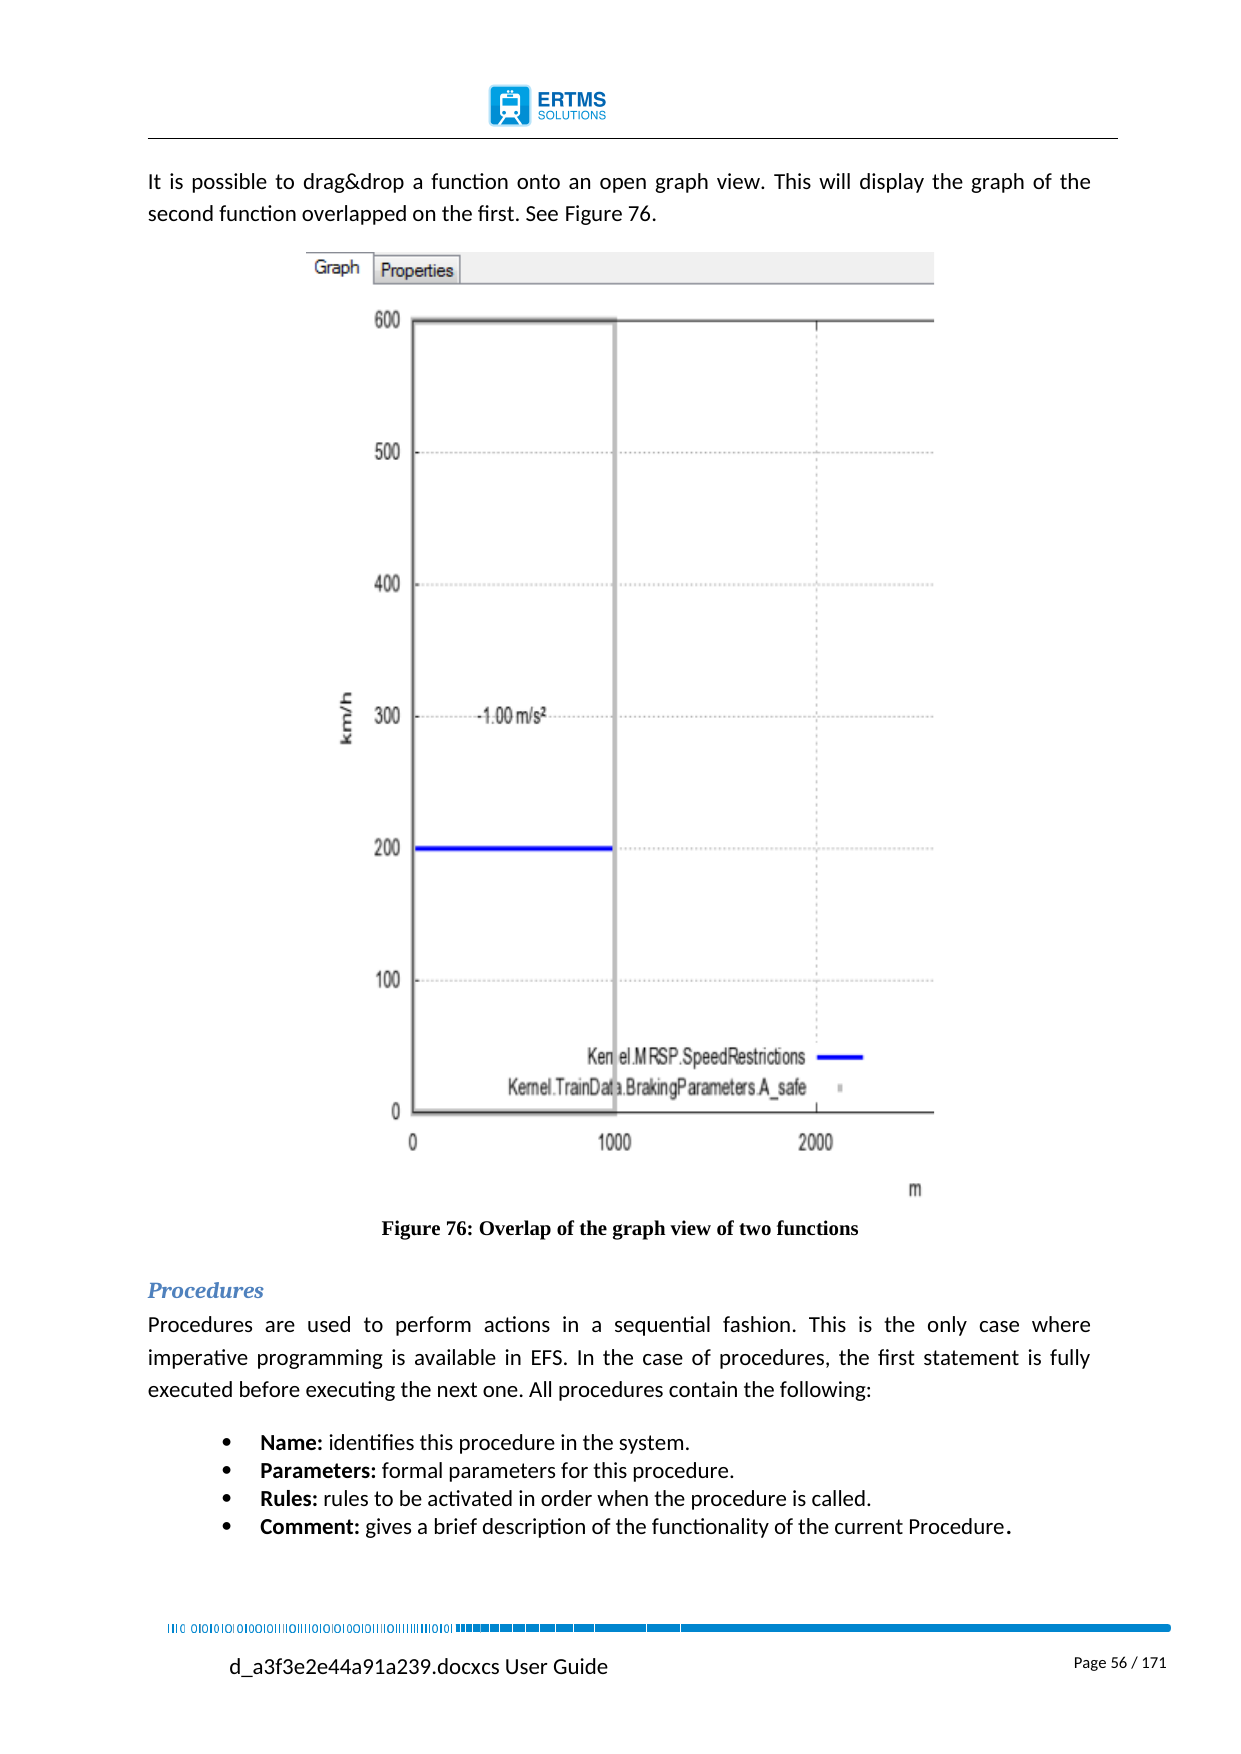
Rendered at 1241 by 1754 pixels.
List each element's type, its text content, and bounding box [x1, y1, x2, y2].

picture [306, 252, 935, 1204]
picture [477, 73, 617, 138]
text Figure 76: Overlap of the graph view of two functions [148, 1216, 1093, 1240]
picture [167, 1624, 1171, 1633]
list Rules: rules to be activated in order when the procedure is called. [223, 1484, 1093, 1512]
subtitle Procedures [148, 1278, 1093, 1304]
text Procedures are used to perform actions in a sequential fashion. This is the only case where imperative programming is available in EFS. In the case of procedures, the first statement is fully executed before executing the next one. All procedures contain the following: [148, 1311, 1093, 1403]
list Comment: gives a brief description of the functionality of the current Procedure. [223, 1512, 1093, 1540]
text It is possible to drag&drop a function onto an open graph view. This will display the graph of the second function overlapped on the first. See Figure 76. [148, 167, 1093, 227]
list Name: identifies this procedure in the system. [223, 1428, 1093, 1456]
list Parameters: formal parameters for this procedure. [223, 1456, 1093, 1484]
